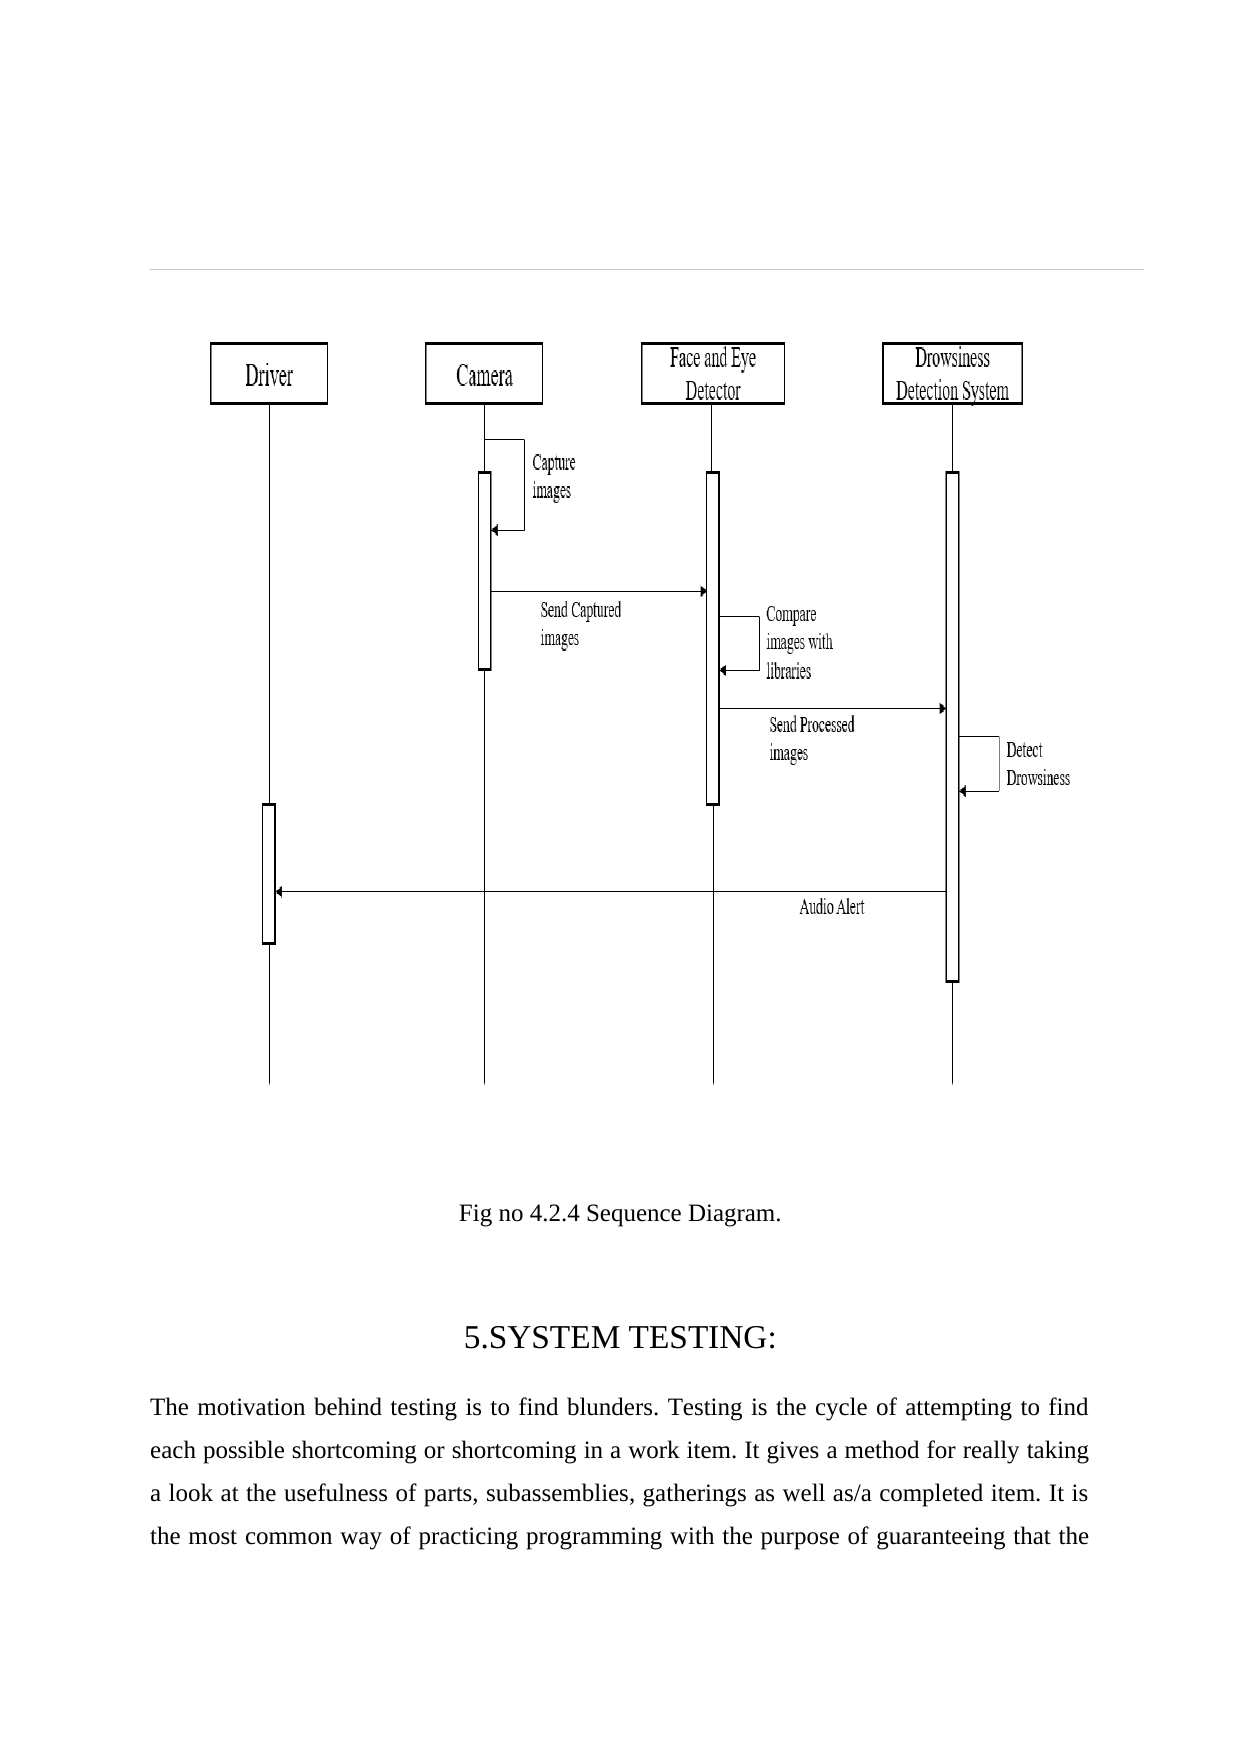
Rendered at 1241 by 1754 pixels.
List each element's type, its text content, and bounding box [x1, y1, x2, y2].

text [150, 1392, 1090, 1550]
text Fig no 4.2.4 Sequence Diagram. [150, 1198, 1090, 1227]
picture [150, 269, 1145, 1168]
text 5.SYSTEM TESTING: [150, 1317, 1090, 1356]
